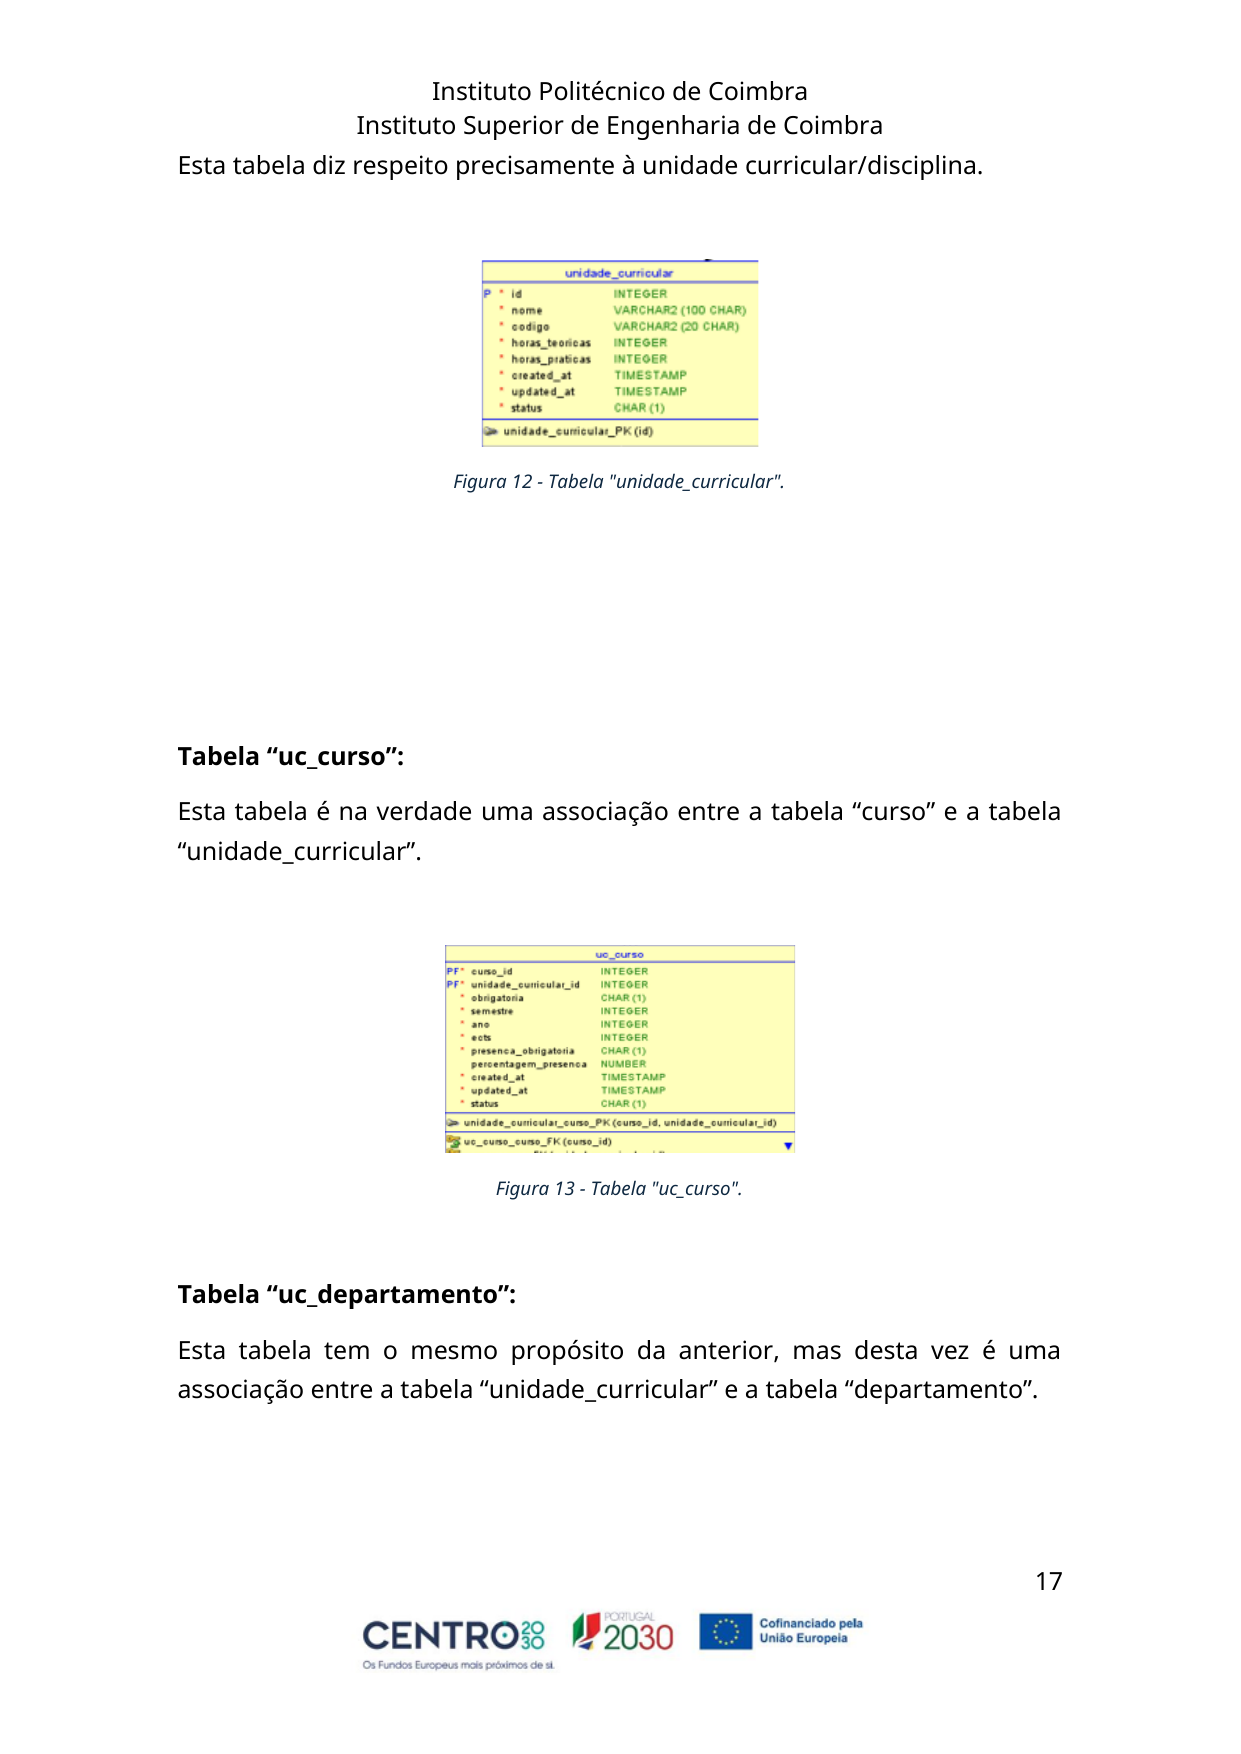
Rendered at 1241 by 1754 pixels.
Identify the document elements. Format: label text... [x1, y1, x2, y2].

picture [445, 945, 796, 1153]
text Esta tabela diz respeito precisamente à unidade curricular/disciplina. [177, 148, 1063, 182]
text Esta tabela é na verdade uma associação entre a tabela “curso” e a tabela “unidade_curricular”. [177, 794, 1063, 867]
text Figura 13 - Tabela "uc_curso". [177, 1175, 1063, 1200]
text Tabela “uc_departamento”: [177, 1277, 1063, 1311]
text Figura 12 - Tabela "unidade_curricular". [177, 468, 1063, 494]
picture [481, 259, 759, 447]
text Esta tabela tem o mesmo propósito da anterior, mas desta vez é uma associação entre a tabela “unidade_curricular” e a tabela “departamento”. [177, 1333, 1063, 1406]
picture [349, 1597, 891, 1681]
text Tabela “uc_curso”: [177, 738, 1063, 772]
